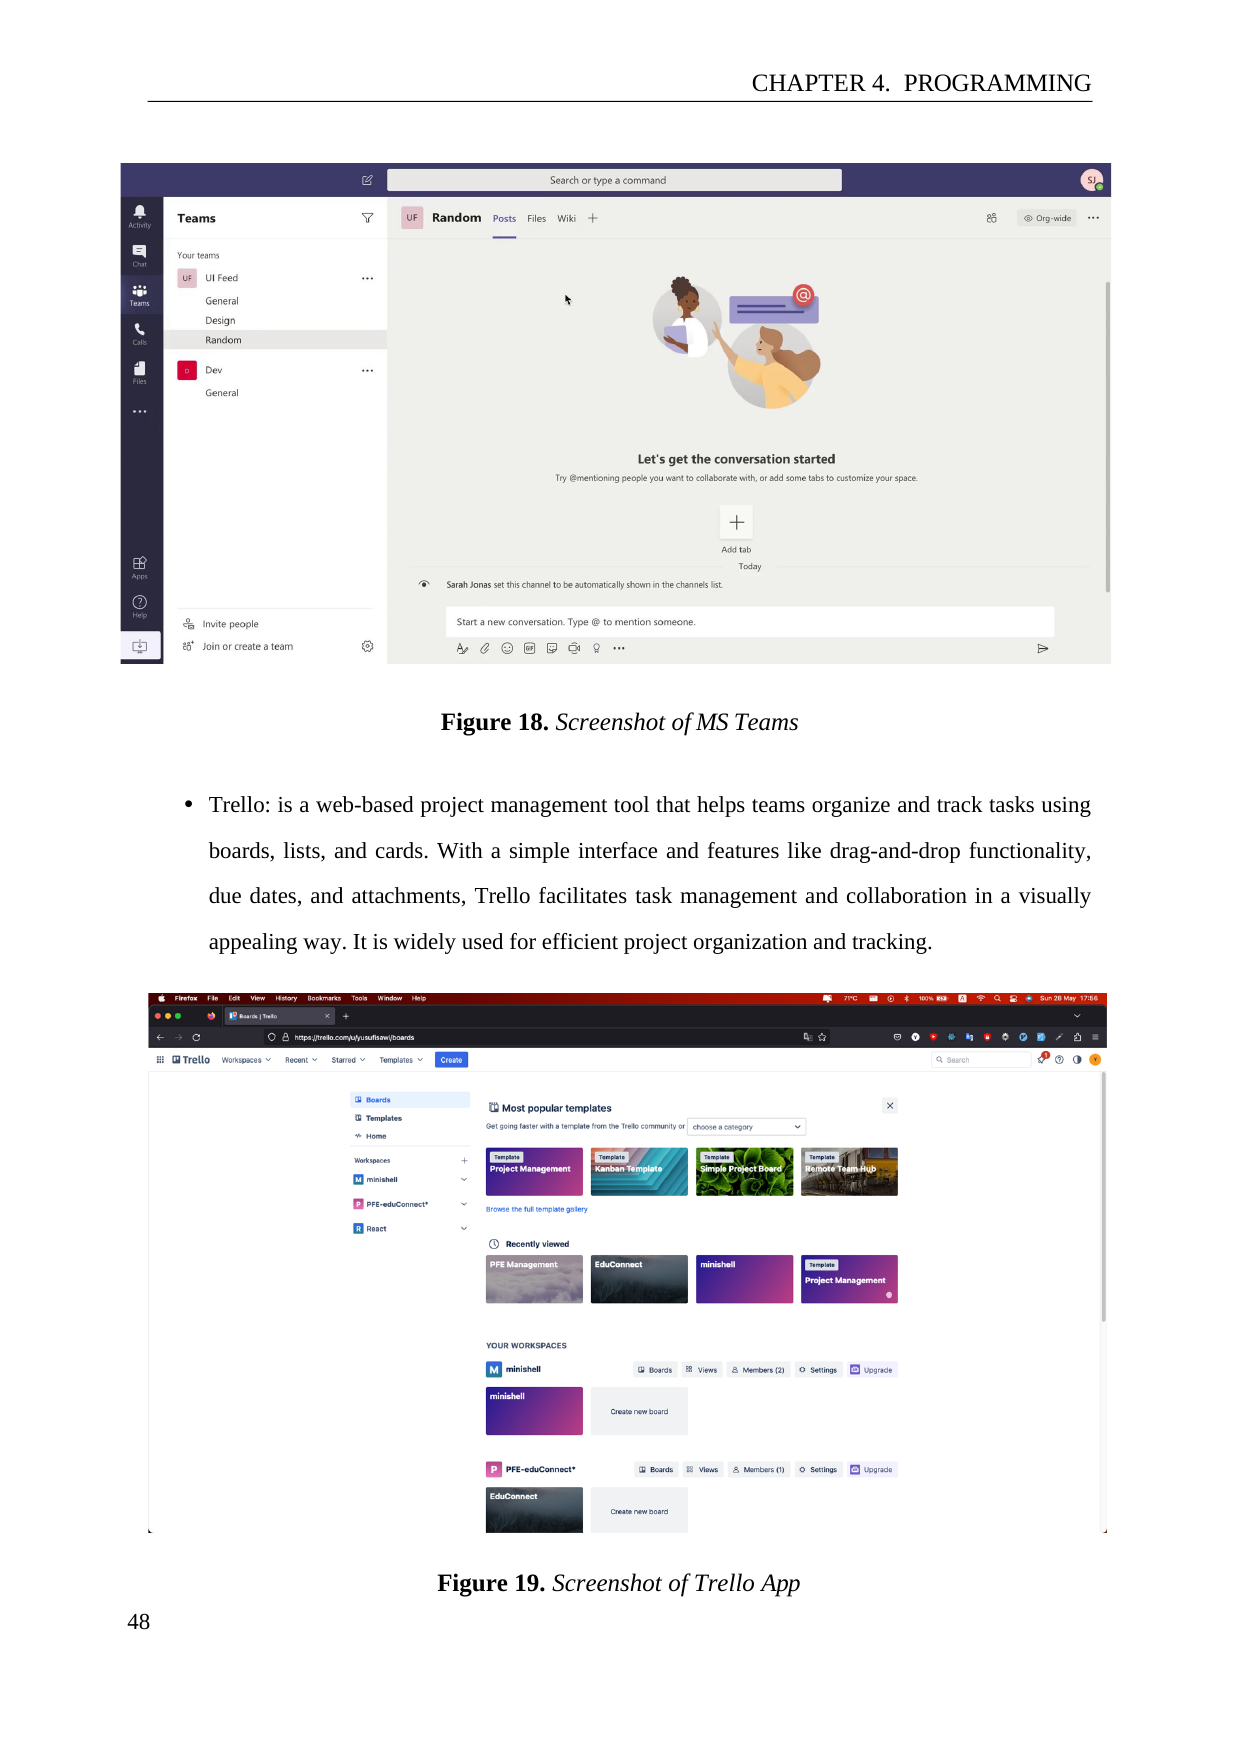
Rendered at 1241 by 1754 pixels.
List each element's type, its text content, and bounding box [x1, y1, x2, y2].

picture [148, 993, 1107, 1533]
text Figure 19. Screenshot of Trello App [435, 1533, 805, 1597]
list Trello: is a web-based project management tool that helps teams organize and track tasks using boards, lists, and cards. With a simple interface and features like drag-and-drop functionality, due dates, and attachments, Trello facilitates task management and collaboration in a visually appealing way. It is widely used for efficient project organization and tracking. [184, 789, 1093, 954]
picture [120, 163, 1112, 664]
text Figure 18. Screenshot of MS Teams [435, 707, 805, 736]
